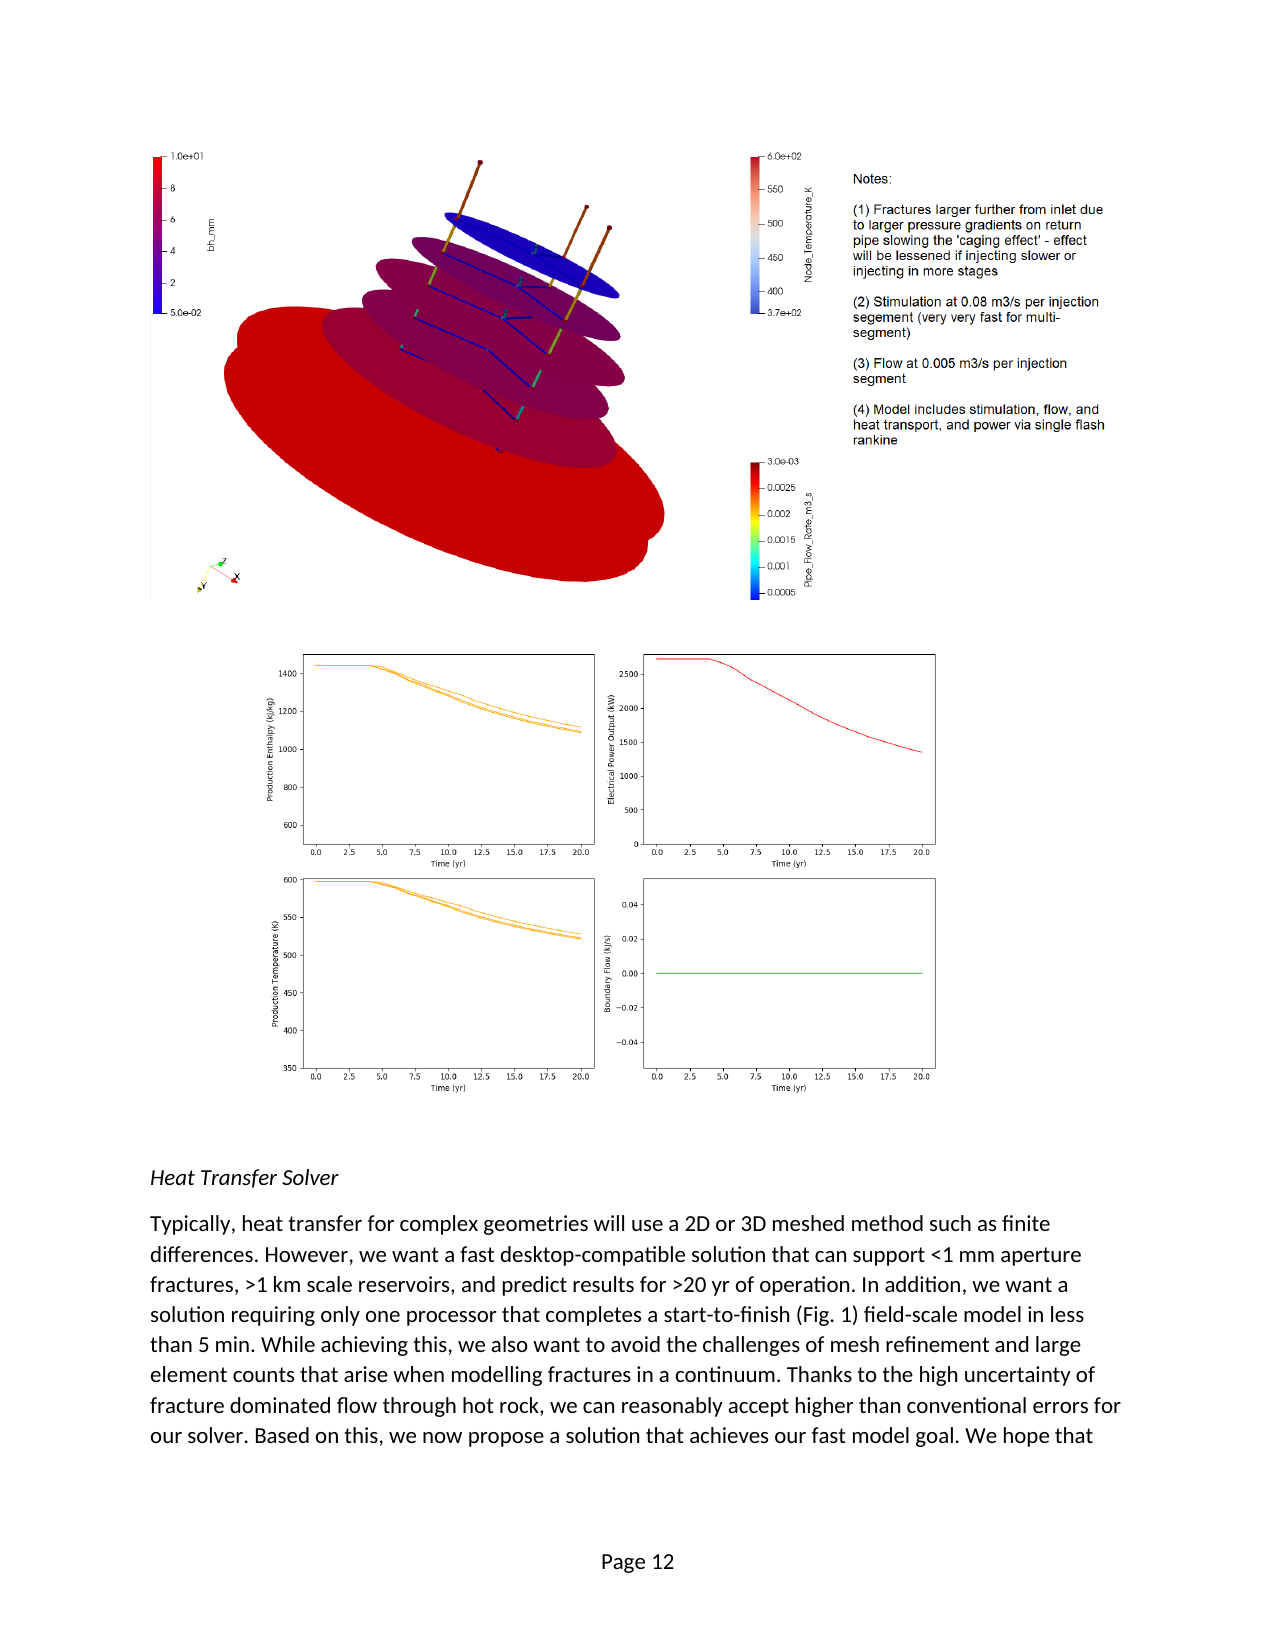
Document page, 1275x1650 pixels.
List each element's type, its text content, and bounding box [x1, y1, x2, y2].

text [150, 1209, 1125, 1449]
picture [150, 150, 1124, 1144]
subtitle Heat Transfer Solver [150, 1163, 1125, 1191]
